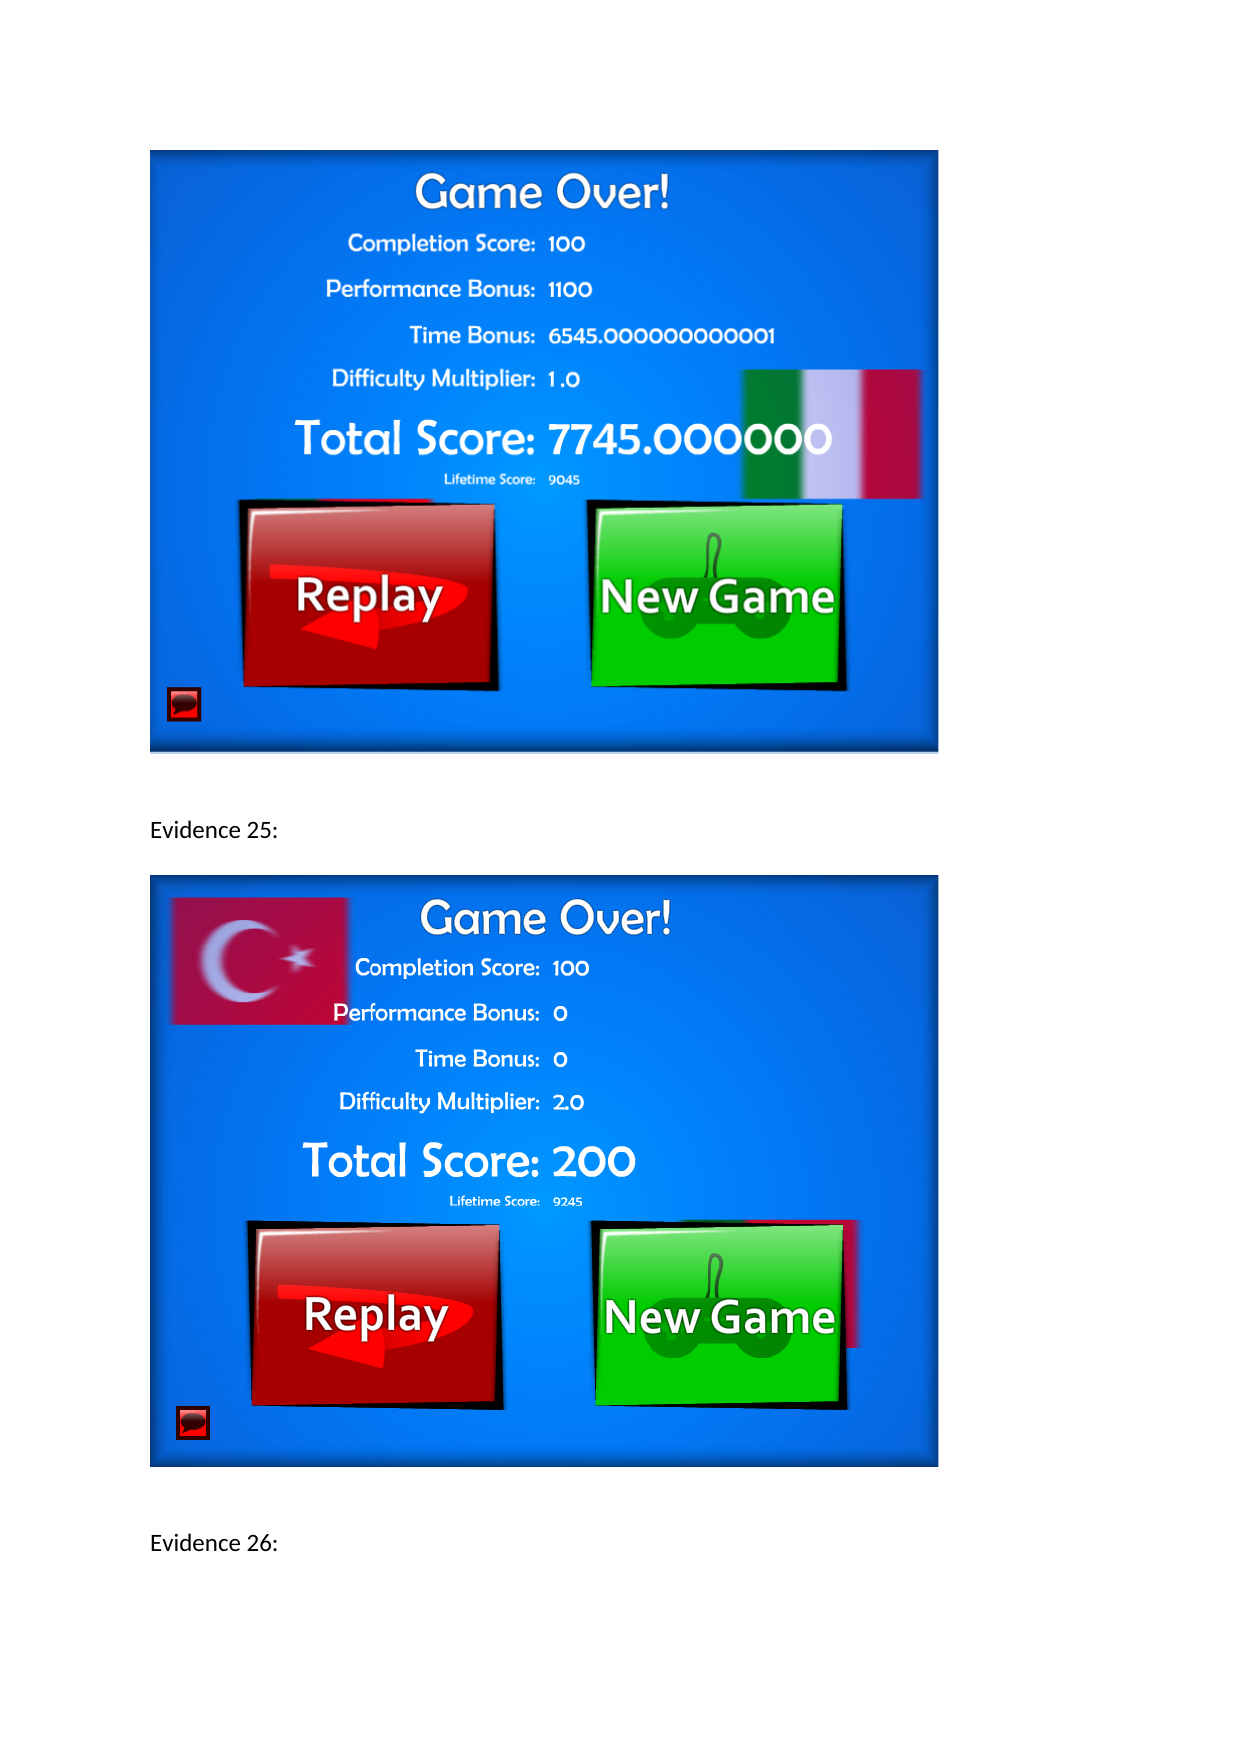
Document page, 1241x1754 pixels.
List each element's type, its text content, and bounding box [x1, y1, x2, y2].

text Evidence 25: [150, 814, 1090, 845]
picture [150, 875, 939, 1467]
text Evidence 26: [150, 1527, 1090, 1558]
picture [150, 150, 939, 754]
